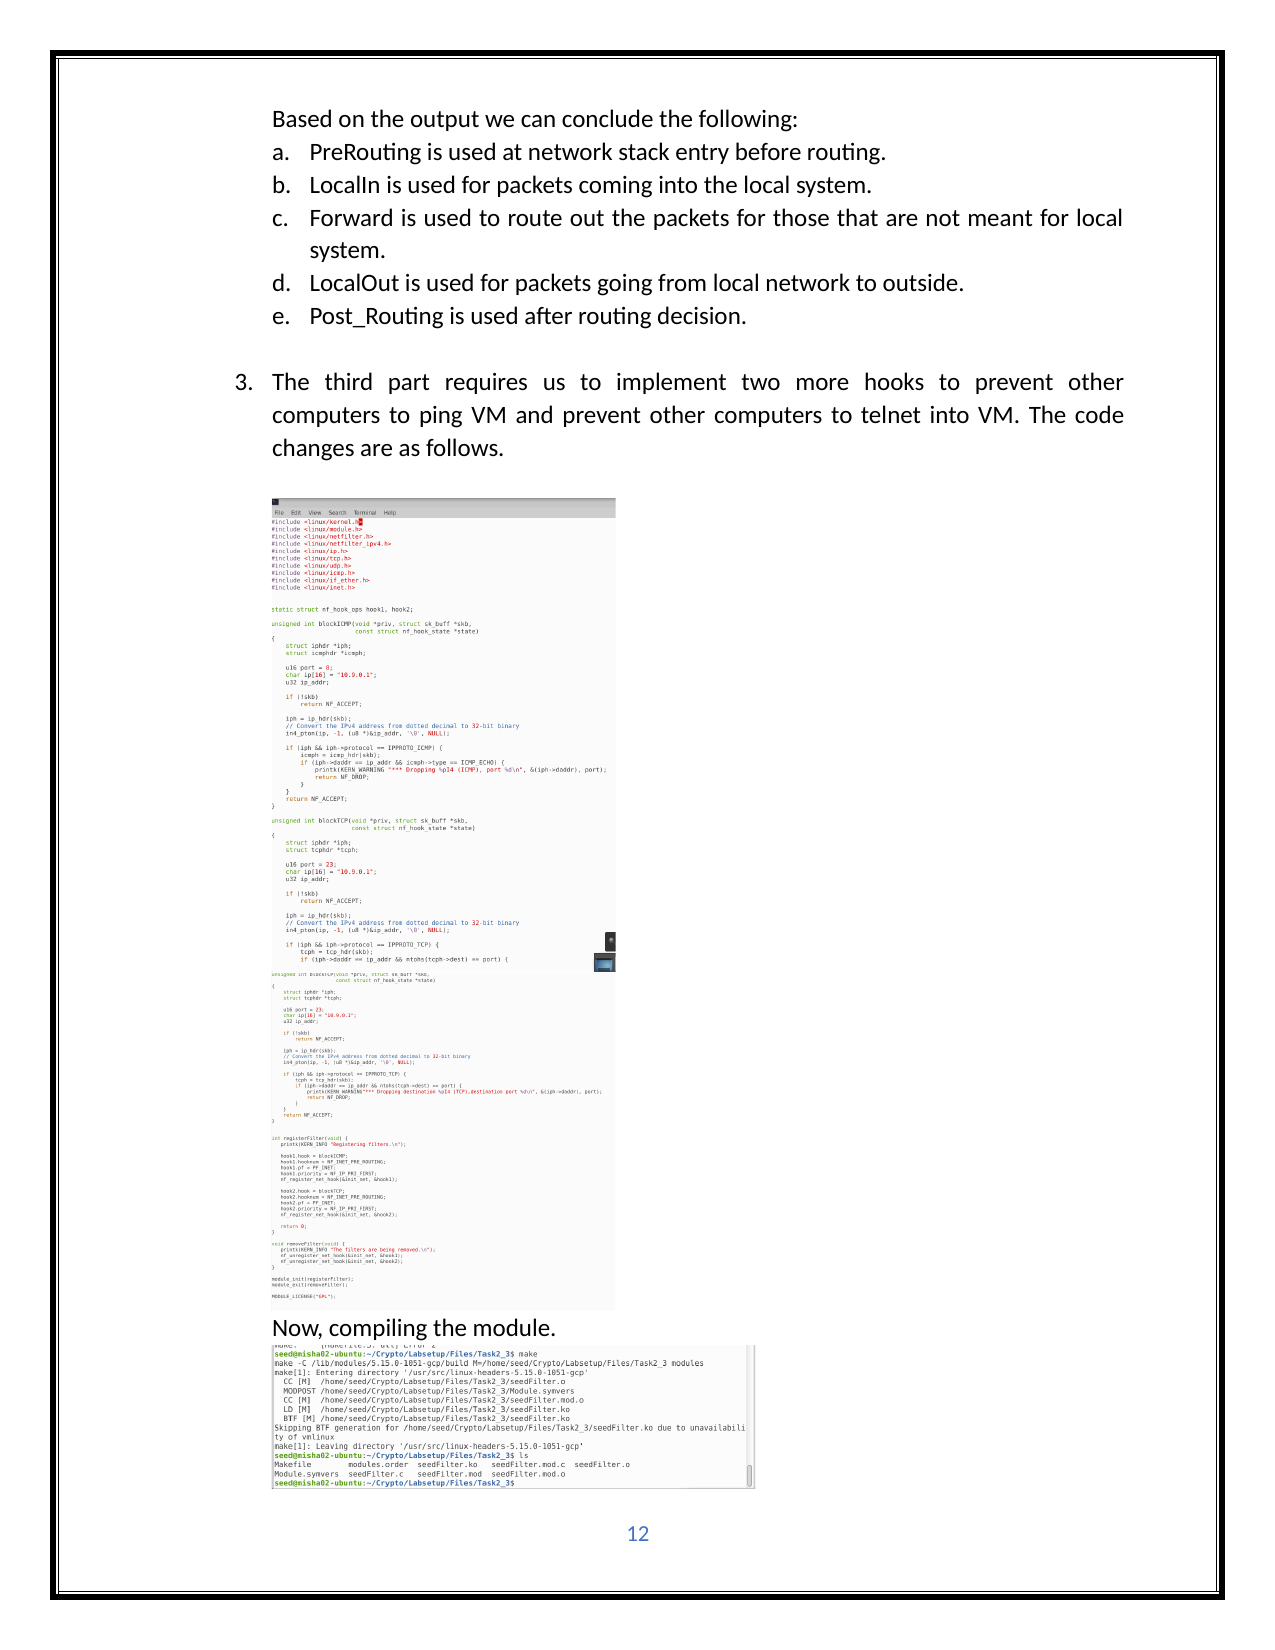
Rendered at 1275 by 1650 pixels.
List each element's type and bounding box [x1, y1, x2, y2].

picture [271, 498, 616, 972]
picture [271, 973, 616, 1311]
picture [271, 1345, 755, 1489]
